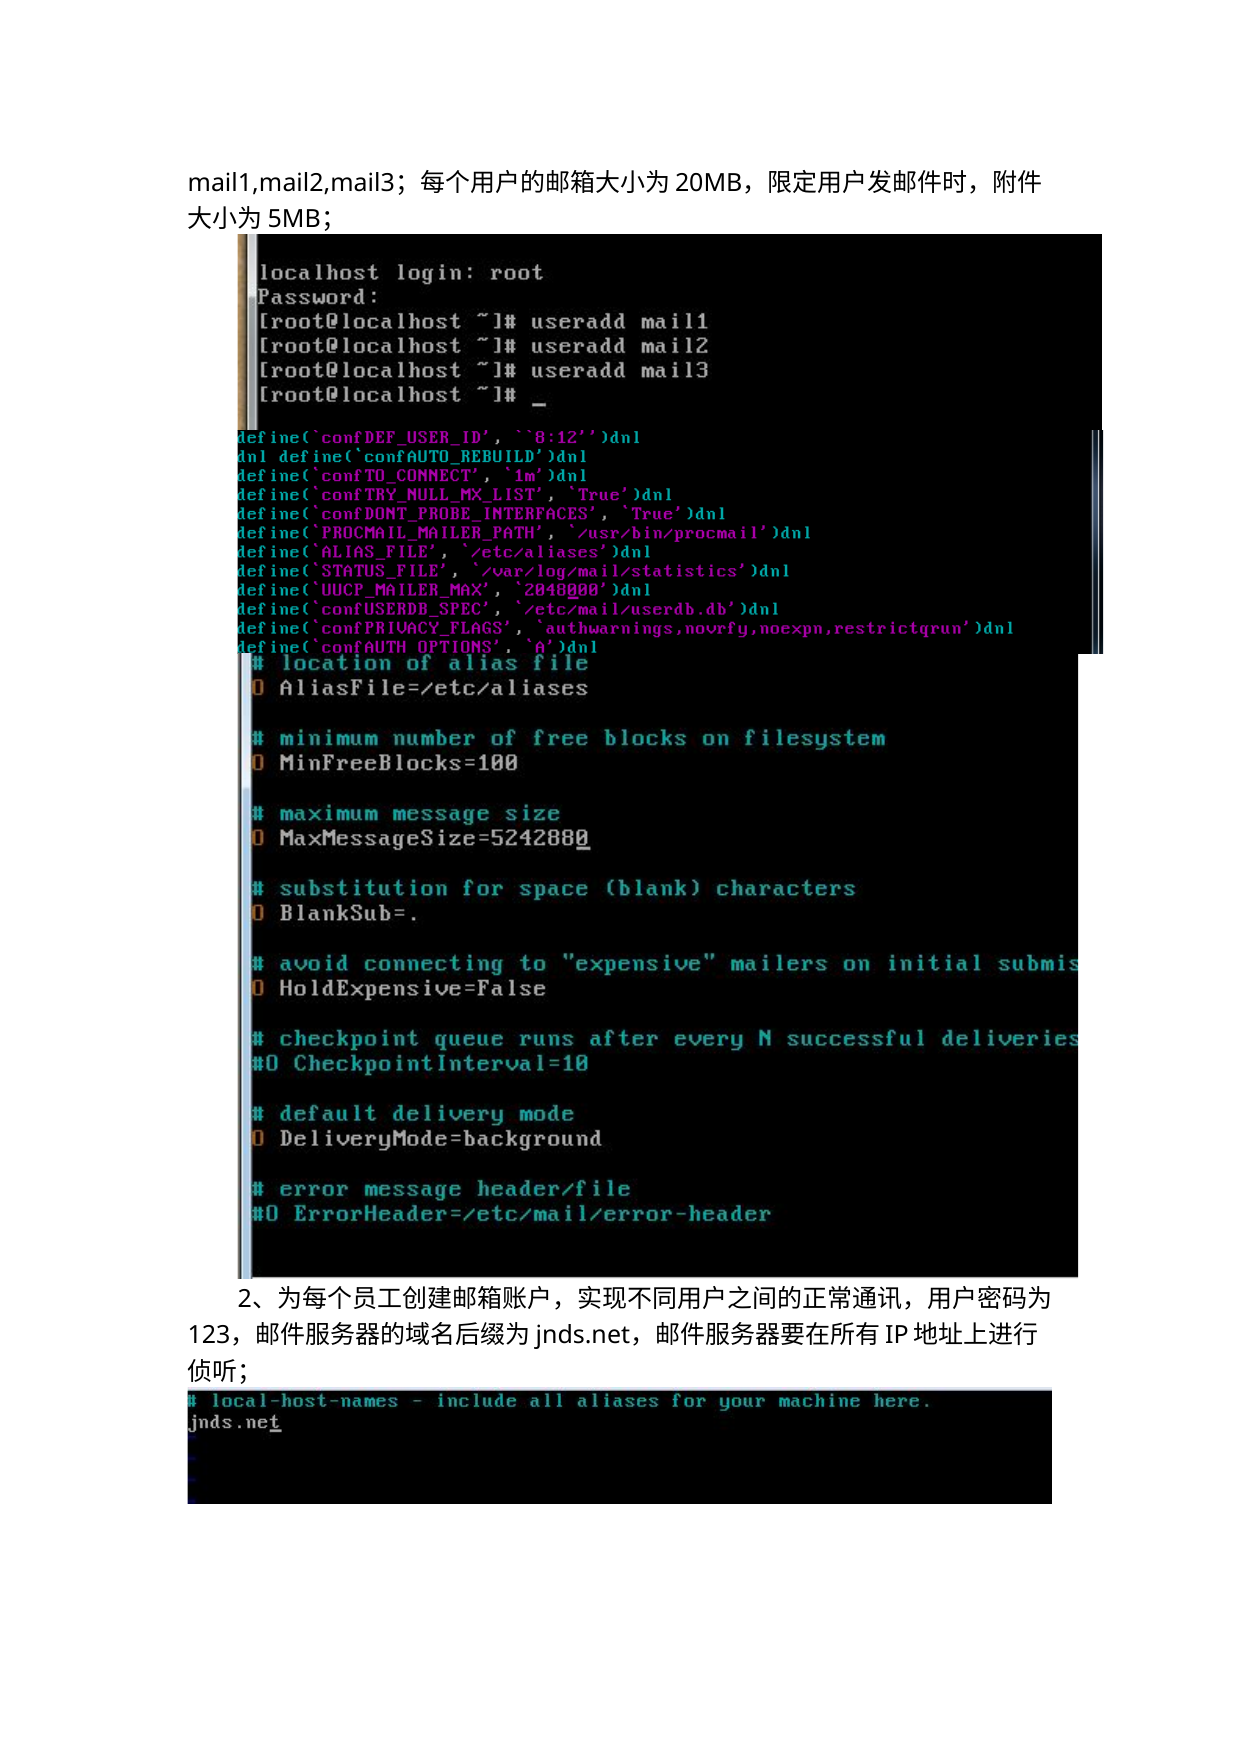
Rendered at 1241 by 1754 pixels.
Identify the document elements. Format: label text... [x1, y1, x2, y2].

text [187, 162, 1053, 234]
list 为每个员工创建邮箱账户，实现不同用户之间的正常通讯，用户密码为123，邮件服务器的域名后缀为jnds.net，邮件服务器要在所有IP地址上进行侦听； [187, 1279, 1053, 1387]
